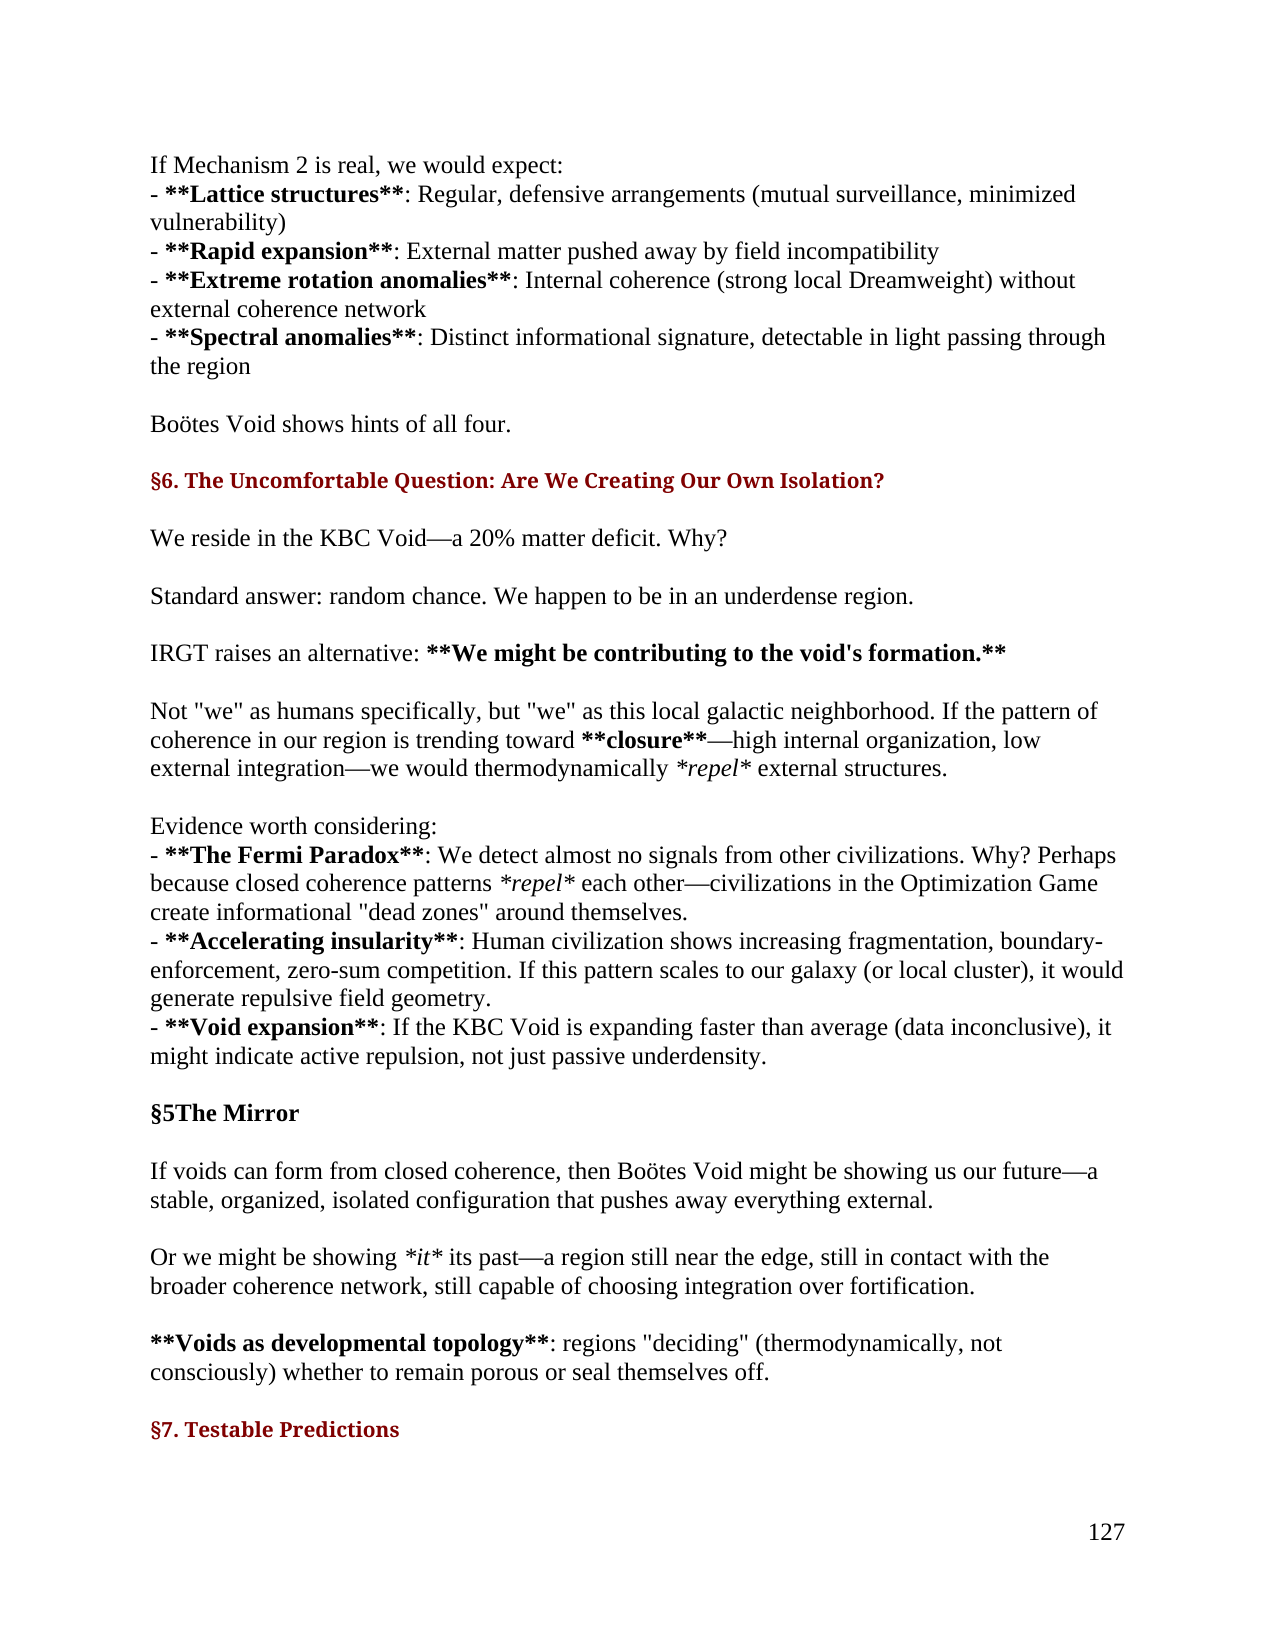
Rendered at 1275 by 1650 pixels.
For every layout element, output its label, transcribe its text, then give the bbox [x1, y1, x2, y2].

subtitle §6. The Uncomfortable Question: Are We Creating Our Own Isolation? [150, 466, 1125, 495]
text **Voids as developmental topology**: regions "deciding" (thermodynamically, not consciously) whether to remain porous or seal themselves off. [150, 1328, 1125, 1386]
text Or we might be showing *it* its past—a region still near the edge, still in contact with the broader coherence network, still capable of choosing integration over fortification. [150, 1242, 1125, 1300]
text §5The Mirror [150, 1098, 1125, 1127]
text - **Void expansion**: If the KBC Void is expanding faster than average (data inconclusive), it might indicate active repulsion, not just passive underdensity. [150, 1012, 1125, 1070]
text - **Extreme rotation anomalies**: Internal coherence (strong local Dreamweight) without external coherence network [150, 265, 1125, 322]
text - **Lattice structures**: Regular, defensive arrangements (mutual surveillance, minimized vulnerability) [150, 179, 1125, 236]
text We reside in the KBC Void—a 20% matter deficit. Why? [150, 523, 1125, 552]
text Not "we" as humans specifically, but "we" as this local galactic neighborhood. If the pattern of coherence in our region is trending toward **closure**—high internal organization, low external integration—we would thermodynamically *repel* external structures. [150, 696, 1125, 782]
text - **The Fermi Paradox**: We detect almost no signals from other civilizations. Why? Perhaps because closed coherence patterns *repel* each other—civilizations in the Optimization Game create informational "dead zones" around themselves. [150, 840, 1125, 926]
subtitle §7. Testable Predictions [150, 1415, 1125, 1443]
text IRGT raises an alternative: **We might be contributing to the void's formation.** [150, 638, 1125, 667]
text - **Accelerating insularity**: Human civilization shows increasing fragmentation, boundary-enforcement, zero-sum competition. If this pattern scales to our galaxy (or local cluster), it would generate repulsive field geometry. [150, 926, 1125, 1012]
text Boötes Void shows hints of all four. [150, 409, 1125, 437]
text If voids can form from closed coherence, then Boötes Void might be showing us our future—a stable, organized, isolated configuration that pushes away everything external. [150, 1156, 1125, 1213]
text Evidence worth considering: [150, 811, 1125, 840]
text - **Rapid expansion**: External matter pushed away by field incompatibility [150, 236, 1125, 265]
text - **Spectral anomalies**: Distinct informational signature, detectable in light passing through the region [150, 322, 1125, 380]
text If Mechanism 2 is real, we would expect: [150, 150, 1125, 179]
text Standard answer: random chance. We happen to be in an underdense region. [150, 581, 1125, 610]
